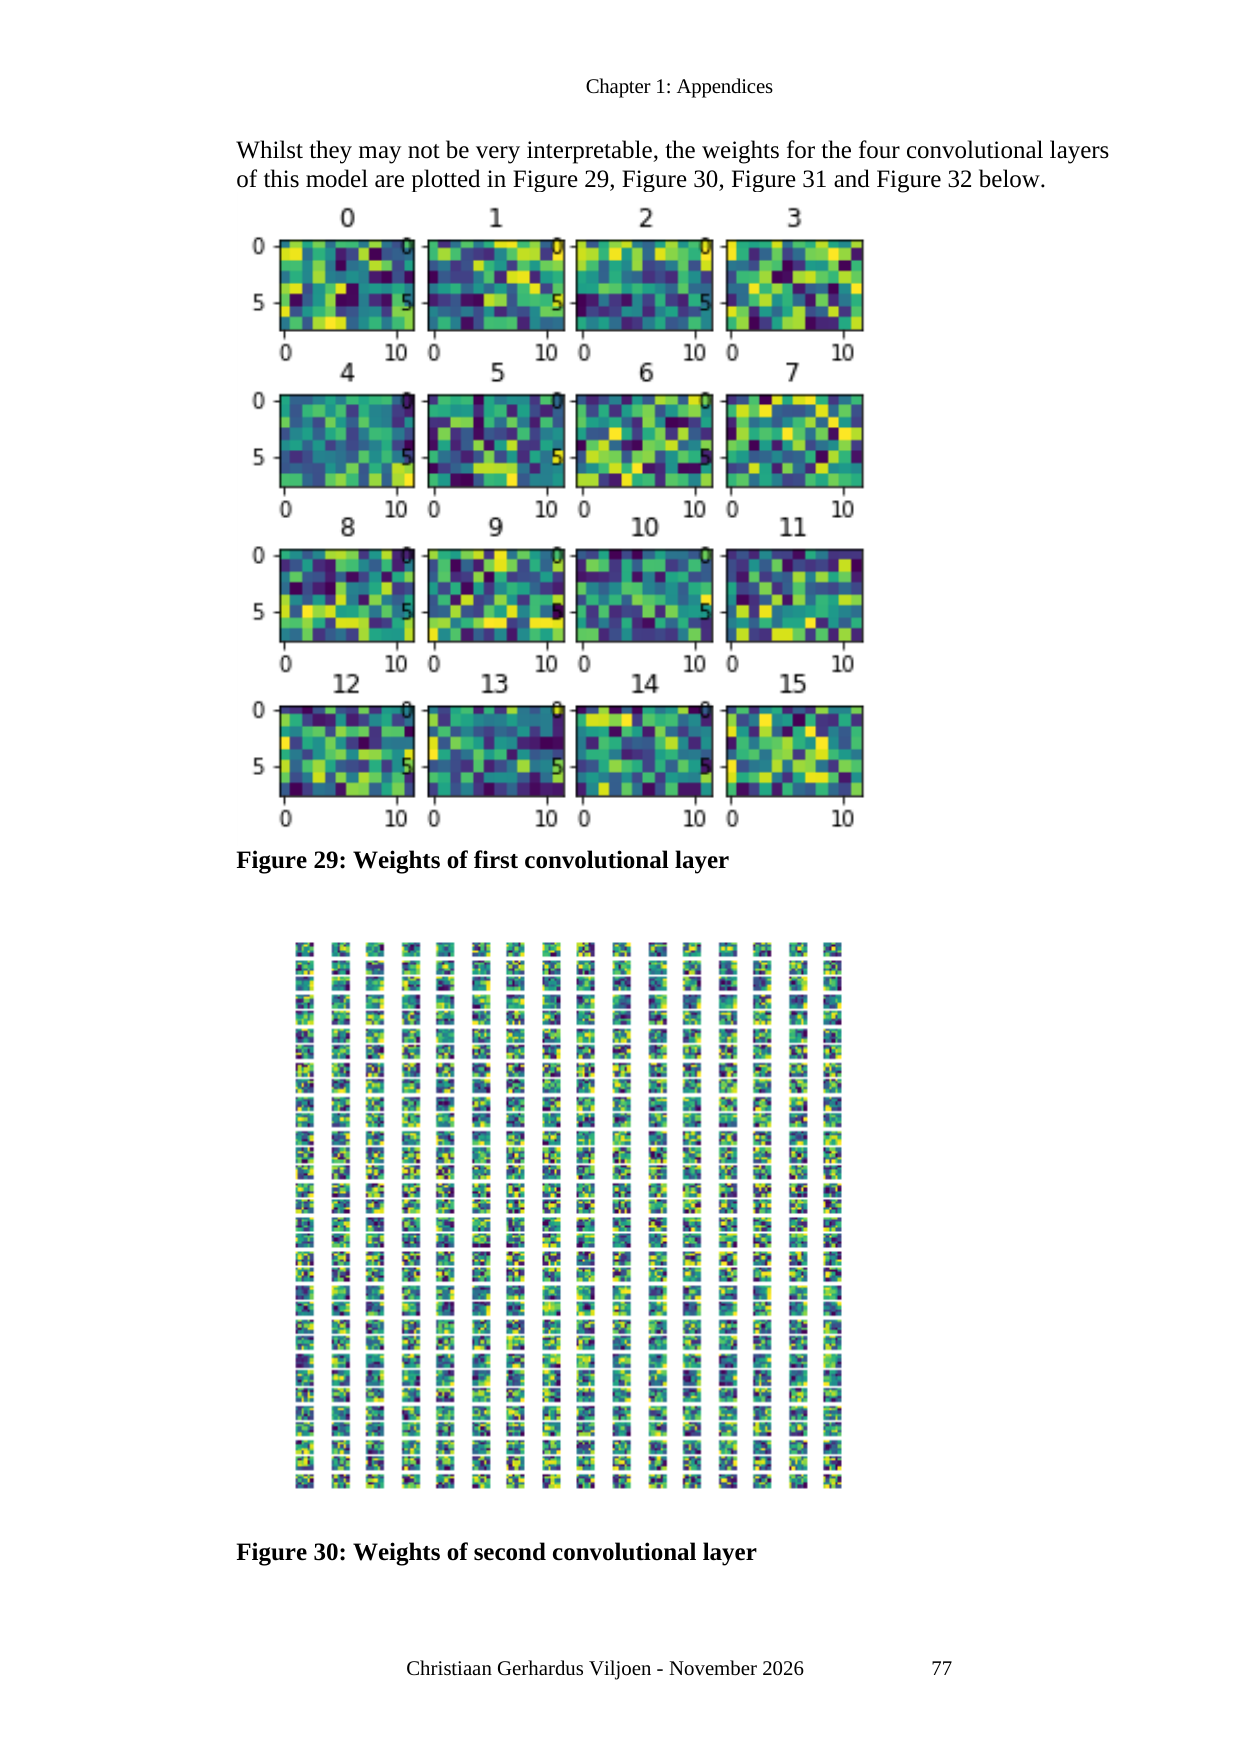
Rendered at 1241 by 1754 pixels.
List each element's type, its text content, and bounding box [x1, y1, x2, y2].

picture [236, 192, 883, 846]
text Figure 64: Weights of second convolutional layer [236, 1537, 1122, 1566]
text Figure 63: Weights of first convolutional layer [236, 845, 1122, 874]
picture [236, 923, 860, 1537]
